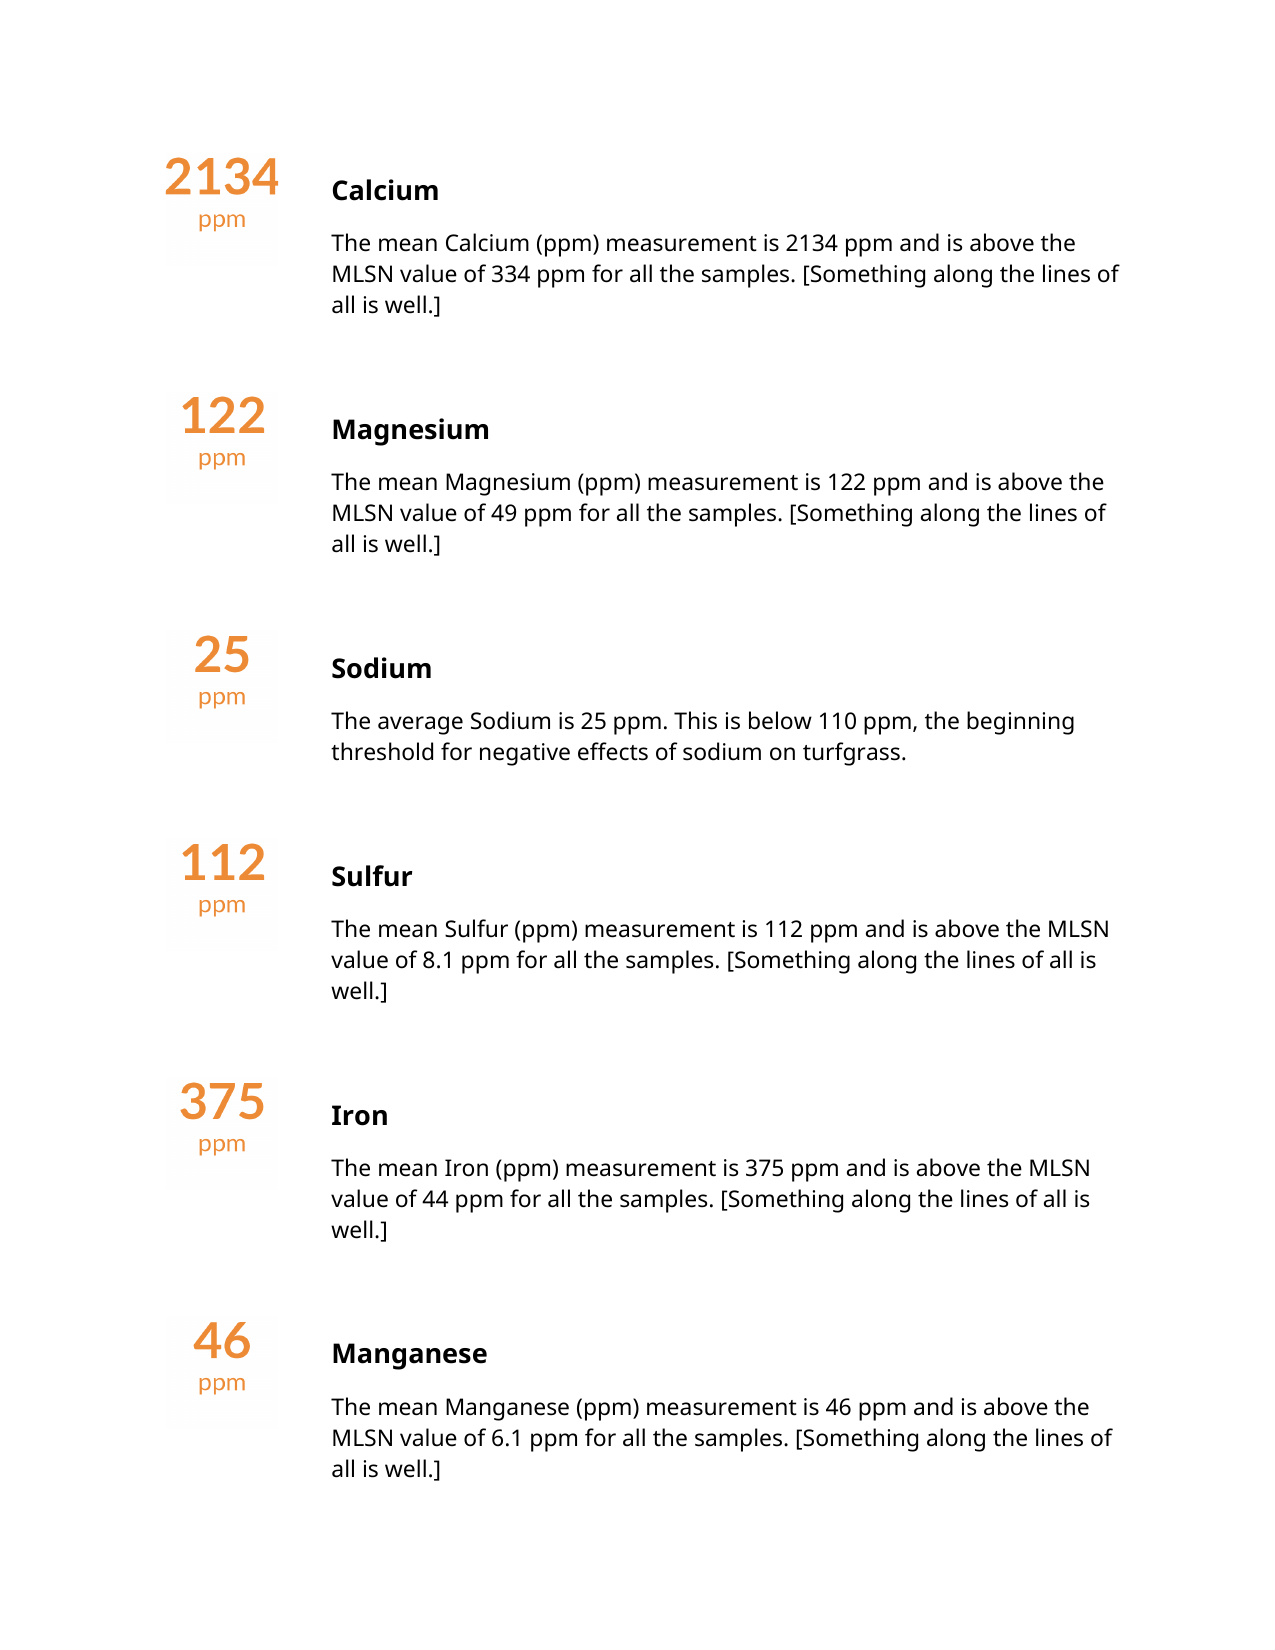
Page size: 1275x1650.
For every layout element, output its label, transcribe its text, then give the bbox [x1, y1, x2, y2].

text Sodium [331, 649, 1125, 686]
text Calcium [331, 171, 1125, 208]
text Iron [331, 1096, 1125, 1133]
text The mean Manganese (ppm) measurement is 46 ppm and is above the MLSN value of 6.1 ppm for all the samples. [Something along the lines of all is well.] [331, 1391, 1125, 1484]
text The mean Sulfur (ppm) measurement is 112 ppm and is above the MLSN value of 8.1 ppm for all the samples. [Something along the lines of all is well.] [331, 913, 1125, 1006]
picture [165, 1316, 279, 1429]
text The mean Iron (ppm) measurement is 375 ppm and is above the MLSN value of 44 ppm for all the samples. [Something along the lines of all is well.] [331, 1152, 1125, 1245]
picture [165, 152, 279, 266]
text The mean Magnesium (ppm) measurement is 122 ppm and is above the MLSN value of 49 ppm for all the samples. [Something along the lines of all is well.] [331, 466, 1125, 560]
picture [165, 1077, 279, 1190]
picture [165, 391, 279, 504]
picture [165, 838, 279, 951]
text The mean Calcium (ppm) measurement is 2134 ppm and is above the MLSN value of 334 ppm for all the samples. [Something along the lines of all is well.] [331, 227, 1125, 321]
text The average Sodium is 25 ppm. This is below 110 ppm, the beginning threshold for negative effects of sodium on turfgrass. [331, 705, 1125, 767]
text Sulfur [331, 857, 1125, 894]
picture [165, 630, 279, 743]
text Manganese [331, 1335, 1125, 1372]
text Magnesium [331, 410, 1125, 447]
